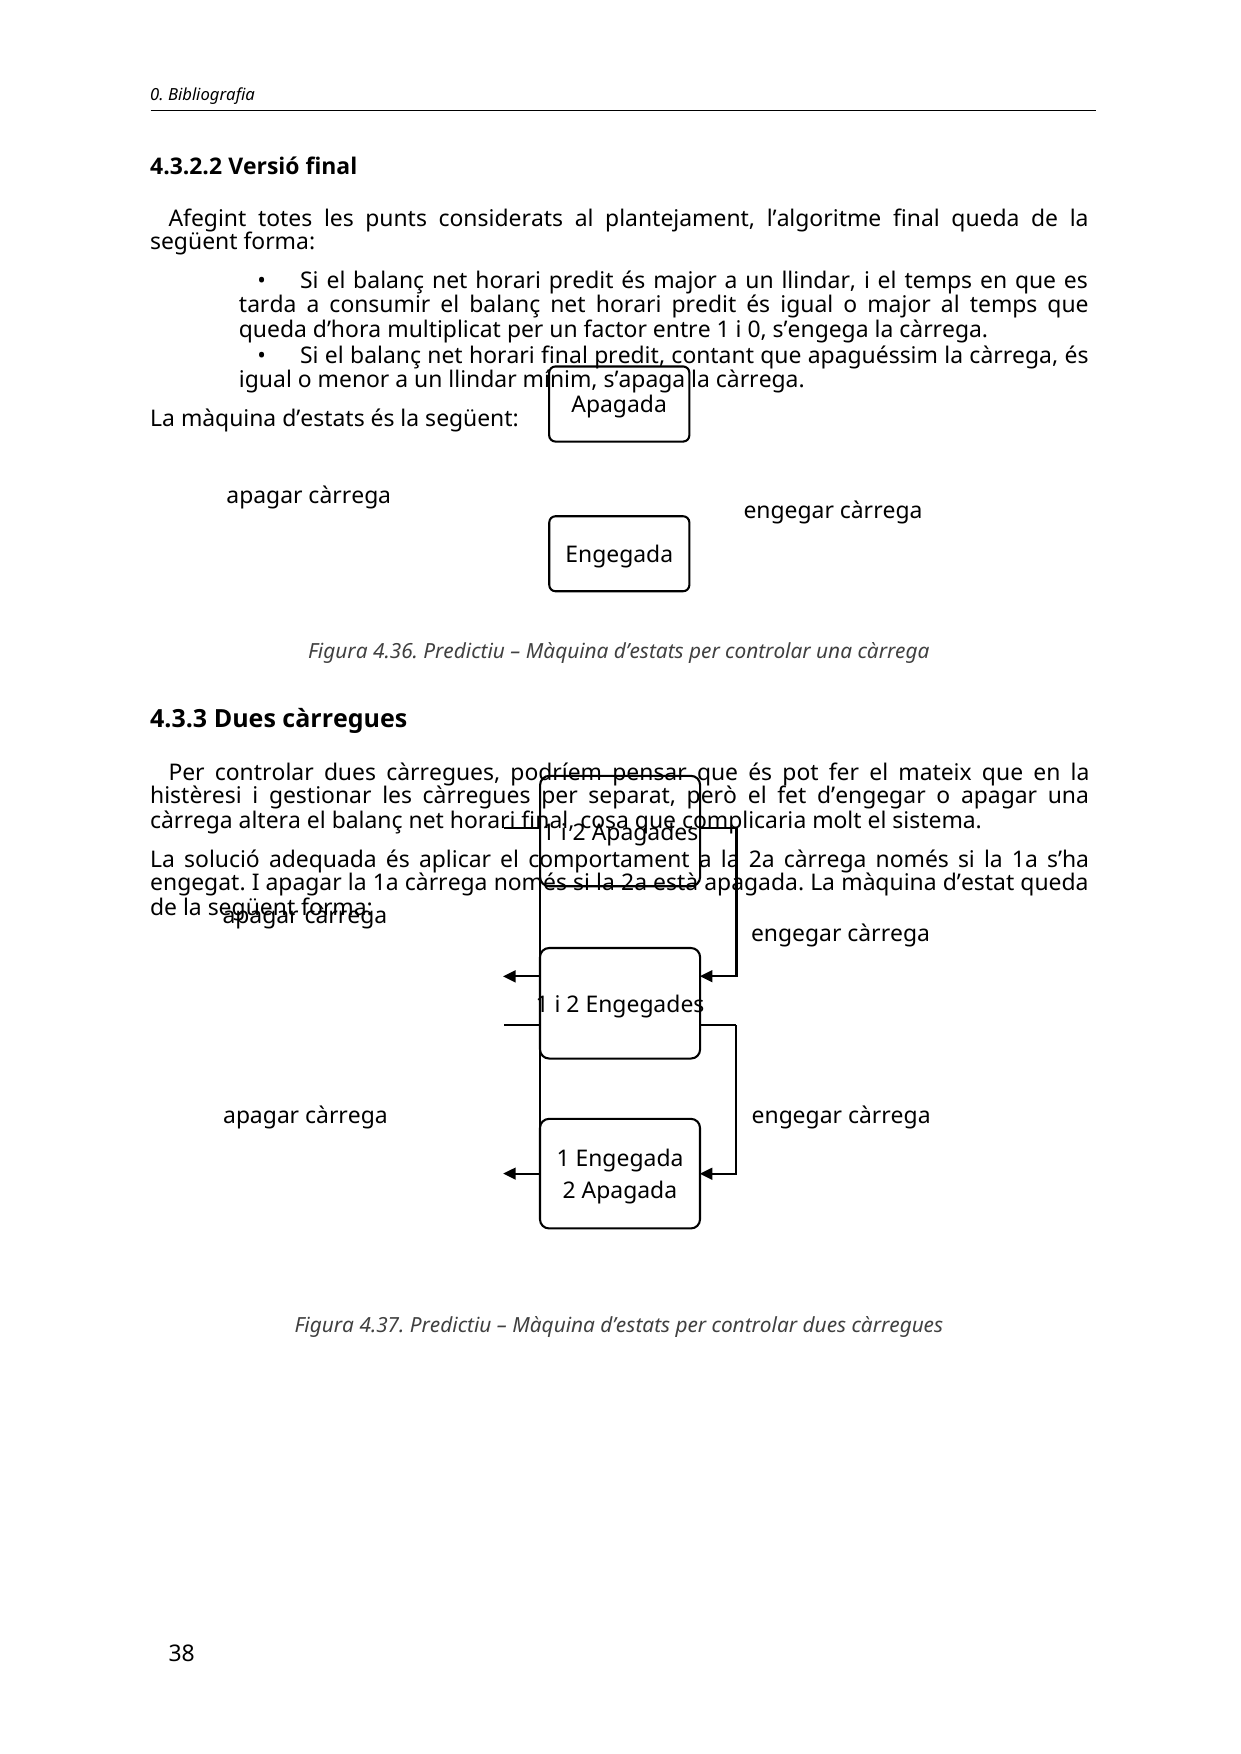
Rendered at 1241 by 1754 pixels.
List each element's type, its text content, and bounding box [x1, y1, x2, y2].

subtitle Versió final [150, 150, 1090, 181]
text La màquina d’estats és la següent: [150, 406, 1090, 431]
subtitle Dues càrregues [150, 701, 1090, 735]
text La solució adequada és aplicar el comportament a la 2a càrrega només si la 1a s’ha engegat. I apagar la 1a càrrega només si la 2a està apagada. La màquina d’estat queda de la següent forma: [150, 848, 1090, 923]
list Si el balanç net horari final predit, contant que apaguéssim la càrrega, és igual o menor a un llindar mínim, s’apaga la càrrega. [239, 344, 1090, 394]
text Afegint totes les punts considerats al plantejament, l’algoritme final queda de la següent forma: [150, 206, 1090, 256]
text Per controlar dues càrregues, podríem pensar que és pot fer el mateix que en la histèresi i gestionar les càrregues per separat, però el fet d’engegar o apagar una càrrega altera el balanç net horari final, cosa que complicaria molt el sistema. [150, 760, 1090, 835]
list Si el balanç net horari predit és major a un llindar, i el temps en que es tarda a consumir el balanç net horari predit és igual o major al temps que queda d’hora multiplicat per un factor entre 1 i 0, s’engega la càrrega. [239, 269, 1090, 344]
